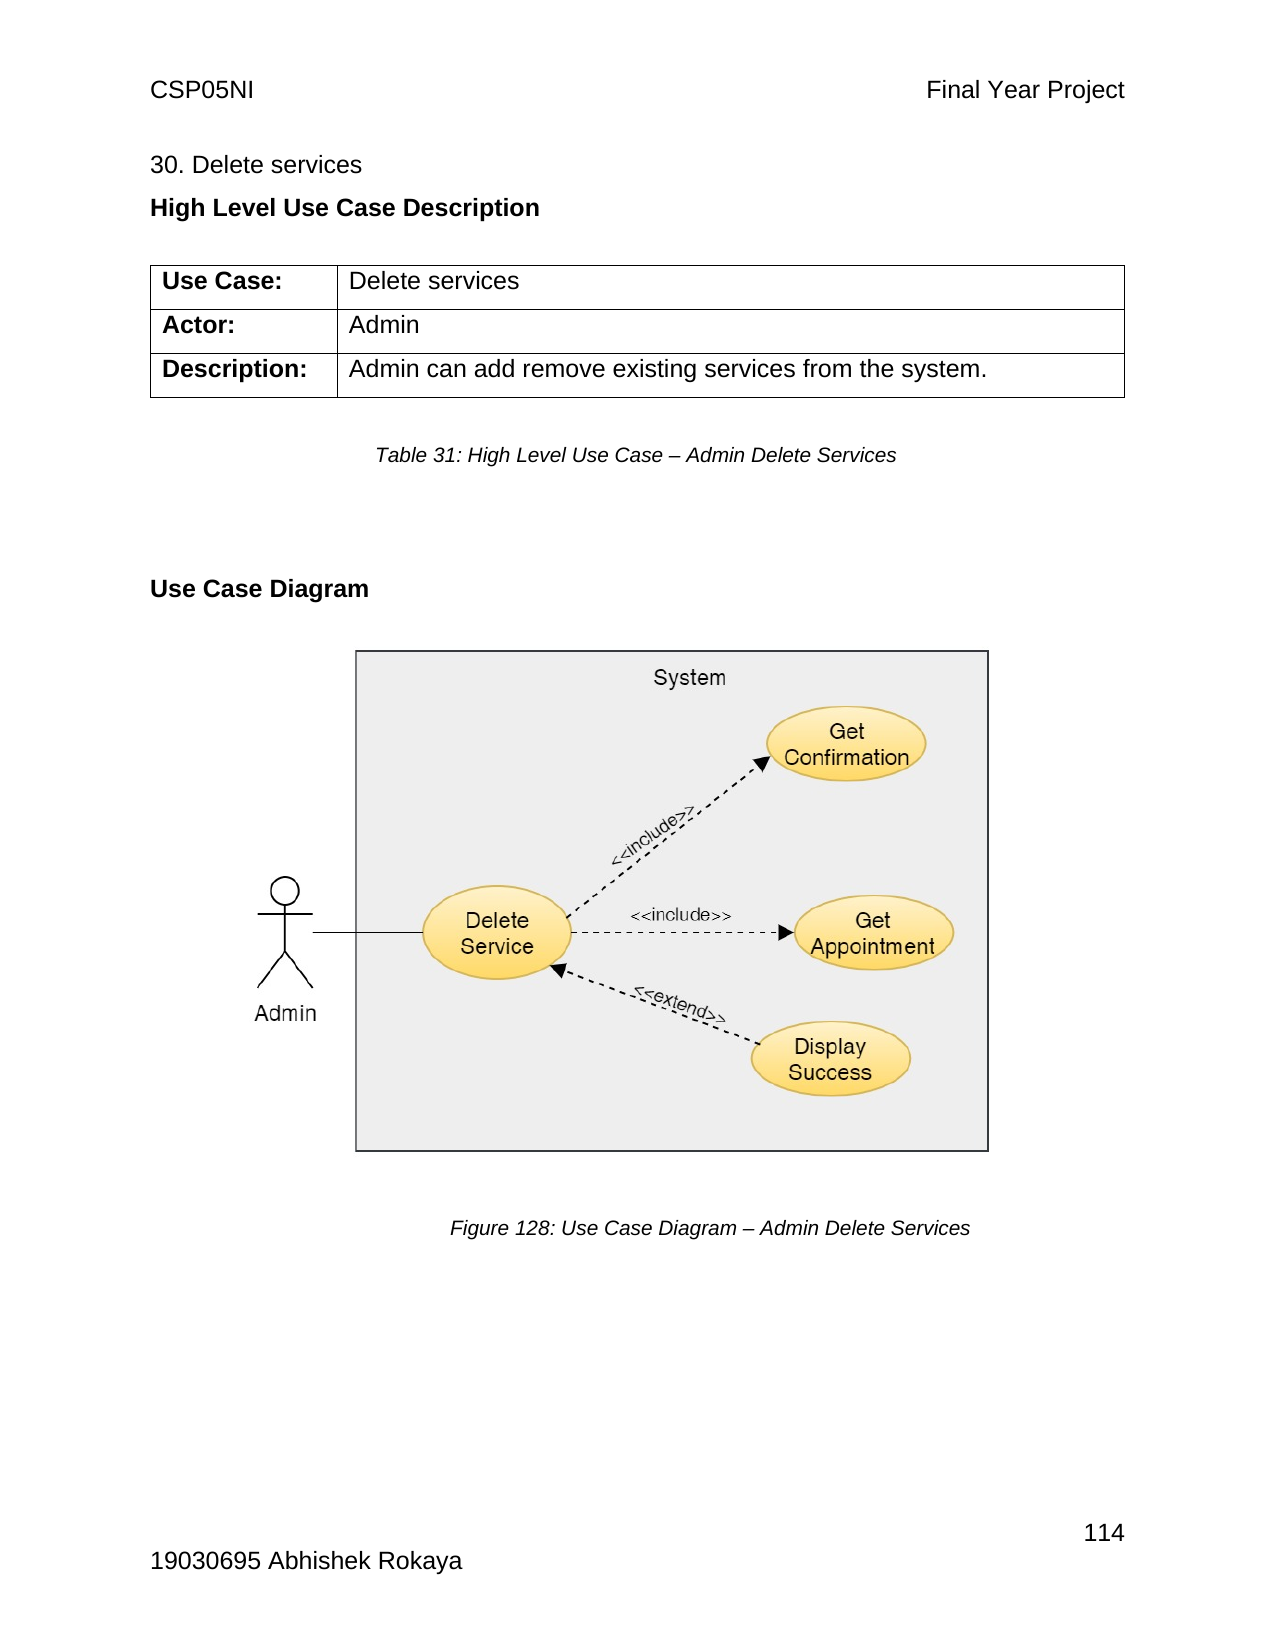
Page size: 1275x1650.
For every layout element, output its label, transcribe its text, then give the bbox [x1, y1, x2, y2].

table_cell Admin can add remove existing services from the system. [338, 354, 1124, 397]
table_cell Description: [151, 354, 337, 397]
table_cell Actor: [151, 310, 337, 353]
text 30. Delete services [150, 150, 1125, 179]
text Figure 128: Use Case Diagram – Admin Delete Services [375, 1216, 1125, 1240]
picture [234, 631, 1007, 1172]
text Use Case Diagram [150, 574, 1125, 603]
table_header Delete services [338, 266, 1124, 309]
table_cell Admin [338, 310, 1124, 353]
text Table 31: High Level Use Case – Admin Delete Services [300, 443, 1125, 467]
text High Level Use Case Description [150, 193, 1125, 222]
table_header Use Case: [151, 266, 337, 309]
